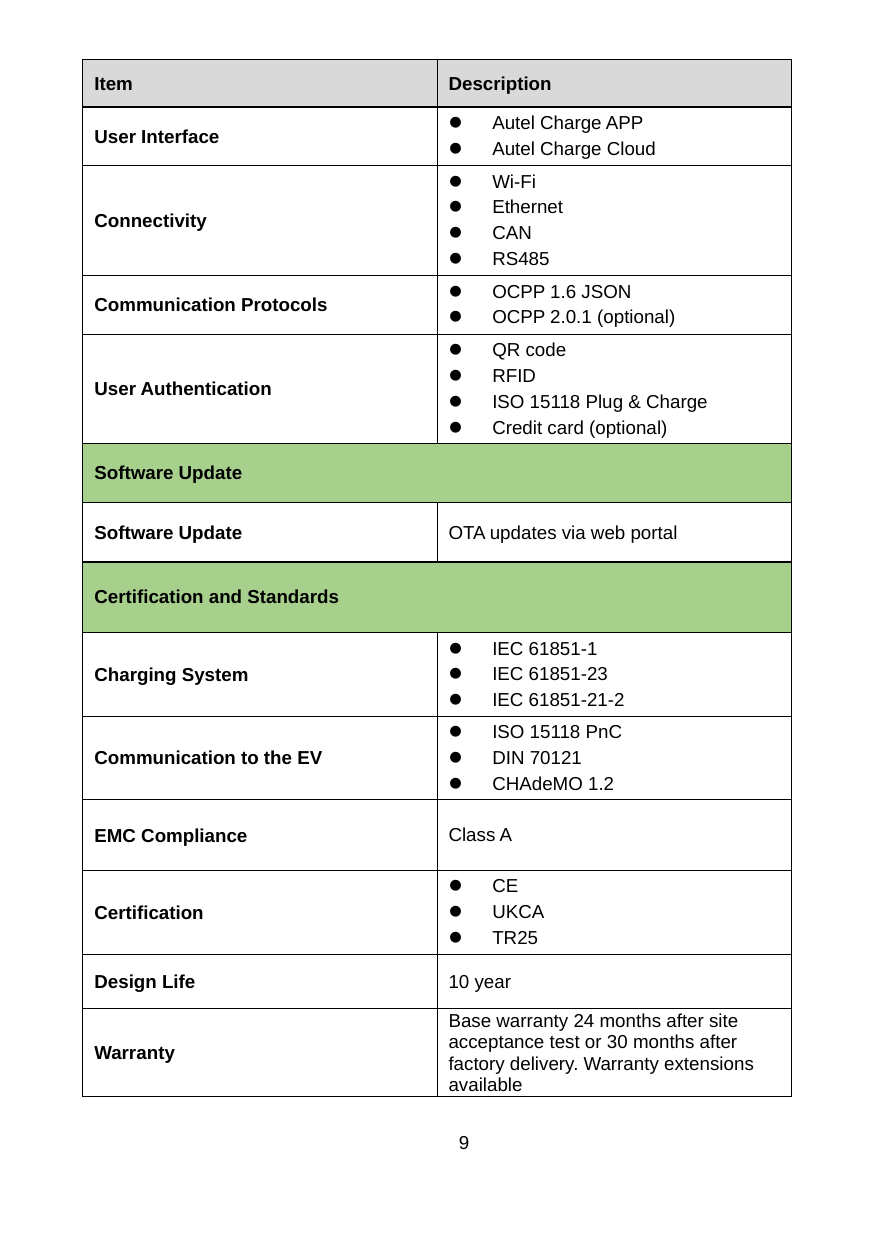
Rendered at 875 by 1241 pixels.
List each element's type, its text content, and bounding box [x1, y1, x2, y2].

table_cell Certification and Standards [83, 563, 791, 632]
table_cell Communication Protocols [83, 276, 437, 334]
table_cell User Interface [83, 108, 437, 165]
table_cell ISO 15118 PnC DIN 70121 CHAdeMO 1.2 [438, 717, 791, 799]
table_cell Autel Charge APP Autel Charge Cloud [438, 108, 791, 165]
table_cell OCPP 1.6 JSON OCPP 2.0.1 (optional) [438, 276, 791, 334]
table_cell Certification [83, 871, 437, 954]
table_cell EMC Compliance [83, 800, 437, 870]
table_cell Class A [438, 800, 791, 870]
table_cell Design Life [83, 955, 437, 1008]
table_header Item [83, 60, 437, 106]
table_cell Warranty [83, 1009, 437, 1096]
table_cell Charging System [83, 633, 437, 716]
table_cell Wi-Fi Ethernet CAN RS485 [438, 166, 791, 275]
table_cell 10 year [438, 955, 791, 1008]
table_cell User Authentication [83, 335, 437, 443]
table_cell IEC 61851-1 IEC 61851-23 IEC 61851-21-2 [438, 633, 791, 716]
table_cell Communication to the EV [83, 717, 437, 799]
table_cell Connectivity [83, 166, 437, 275]
table_header Description [438, 60, 791, 106]
table_cell Base warranty 24 months after site acceptance test or 30 months after factory delivery. Warranty extensions available [438, 1009, 791, 1096]
table_cell OTA updates via web portal [438, 503, 791, 561]
table_cell Software Update [83, 503, 437, 561]
table_cell QR code RFID ISO 15118 Plug & Charge Credit card (optional) [438, 335, 791, 443]
table_cell CE UKCA TR25 [438, 871, 791, 954]
table_cell Software Update [83, 444, 791, 502]
